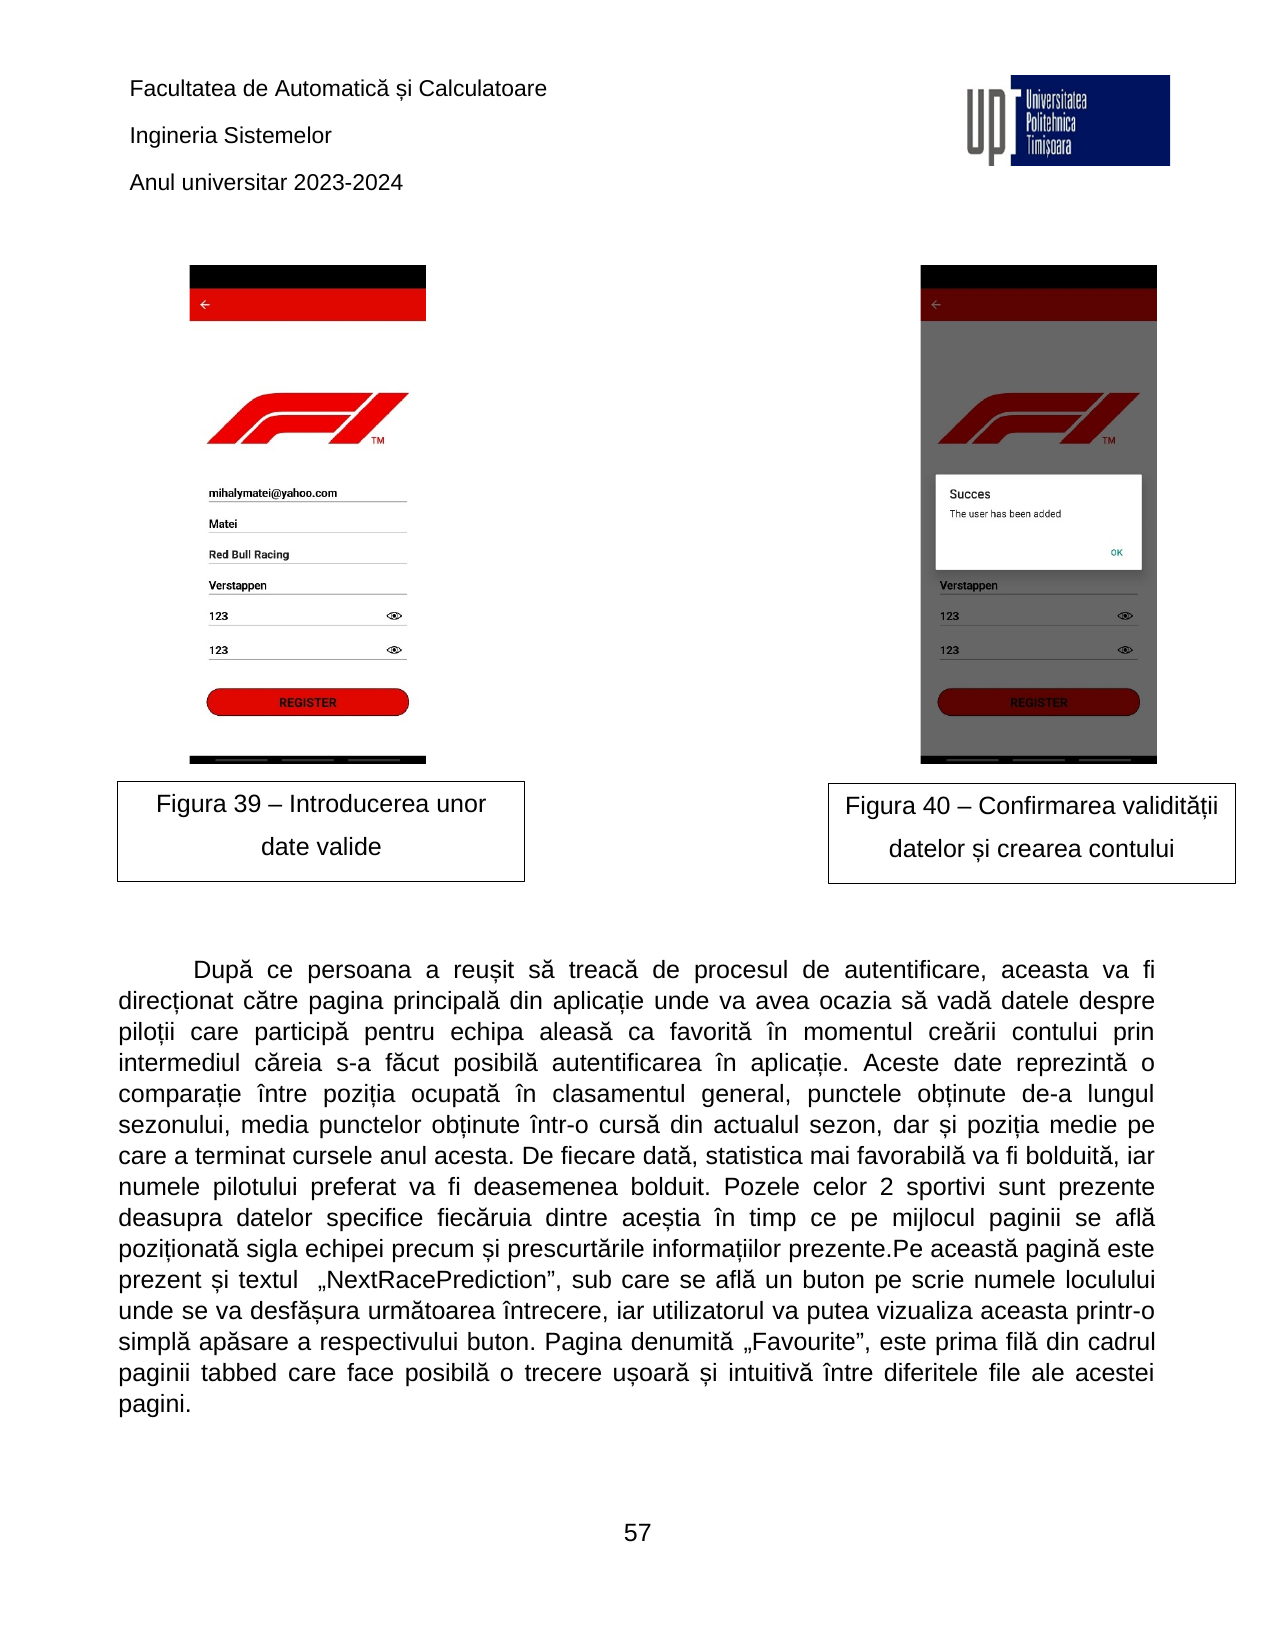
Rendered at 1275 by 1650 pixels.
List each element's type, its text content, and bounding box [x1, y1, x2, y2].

text După ce persoana a reușit să treacă de procesul de autentificare, aceasta va fi direcționat către pagina principală din aplicație unde va avea ocazia să vadă datele despre piloții care participă pentru echipa aleasă ca favorită în momentul creării contului prin intermediul căreia s-a făcut posibilă autentificarea în aplicație. Aceste date reprezintă o comparație între poziția ocupată în clasamentul general, punctele obținute de-a lungul sezonului, media punctelor obținute într-o cursă din actualul sezon, dar și poziția medie pe care a terminat cursele anul acesta. De fiecare dată, statistica mai favorabilă va fi bolduită, iar numele pilotului preferat va fi deasemenea bolduit. Pozele celor 2 sportivi sunt prezente deasupra datelor specifice fiecăruia dintre aceștia în timp ce pe mijlocul paginii se află poziționată sigla echipei precum și prescurtările informațiilor prezente.Pe această pagină este prezent și textul „NextRacePrediction”, sub care se află un buton pe scrie numele loculului unde se va desfășura următoarea întrecere, iar utilizatorul va putea vizualiza aceasta printr-o simplă apăsare a respectivului buton. Pagina denumită „Favourite”, este prima filă din cadrul paginii tabbed care face posibilă o trecere ușoară și intuitivă între diferitele file ale acestei pagini. [118, 955, 1157, 1418]
picture [189, 265, 426, 764]
picture [920, 265, 1157, 764]
picture [967, 75, 1171, 166]
